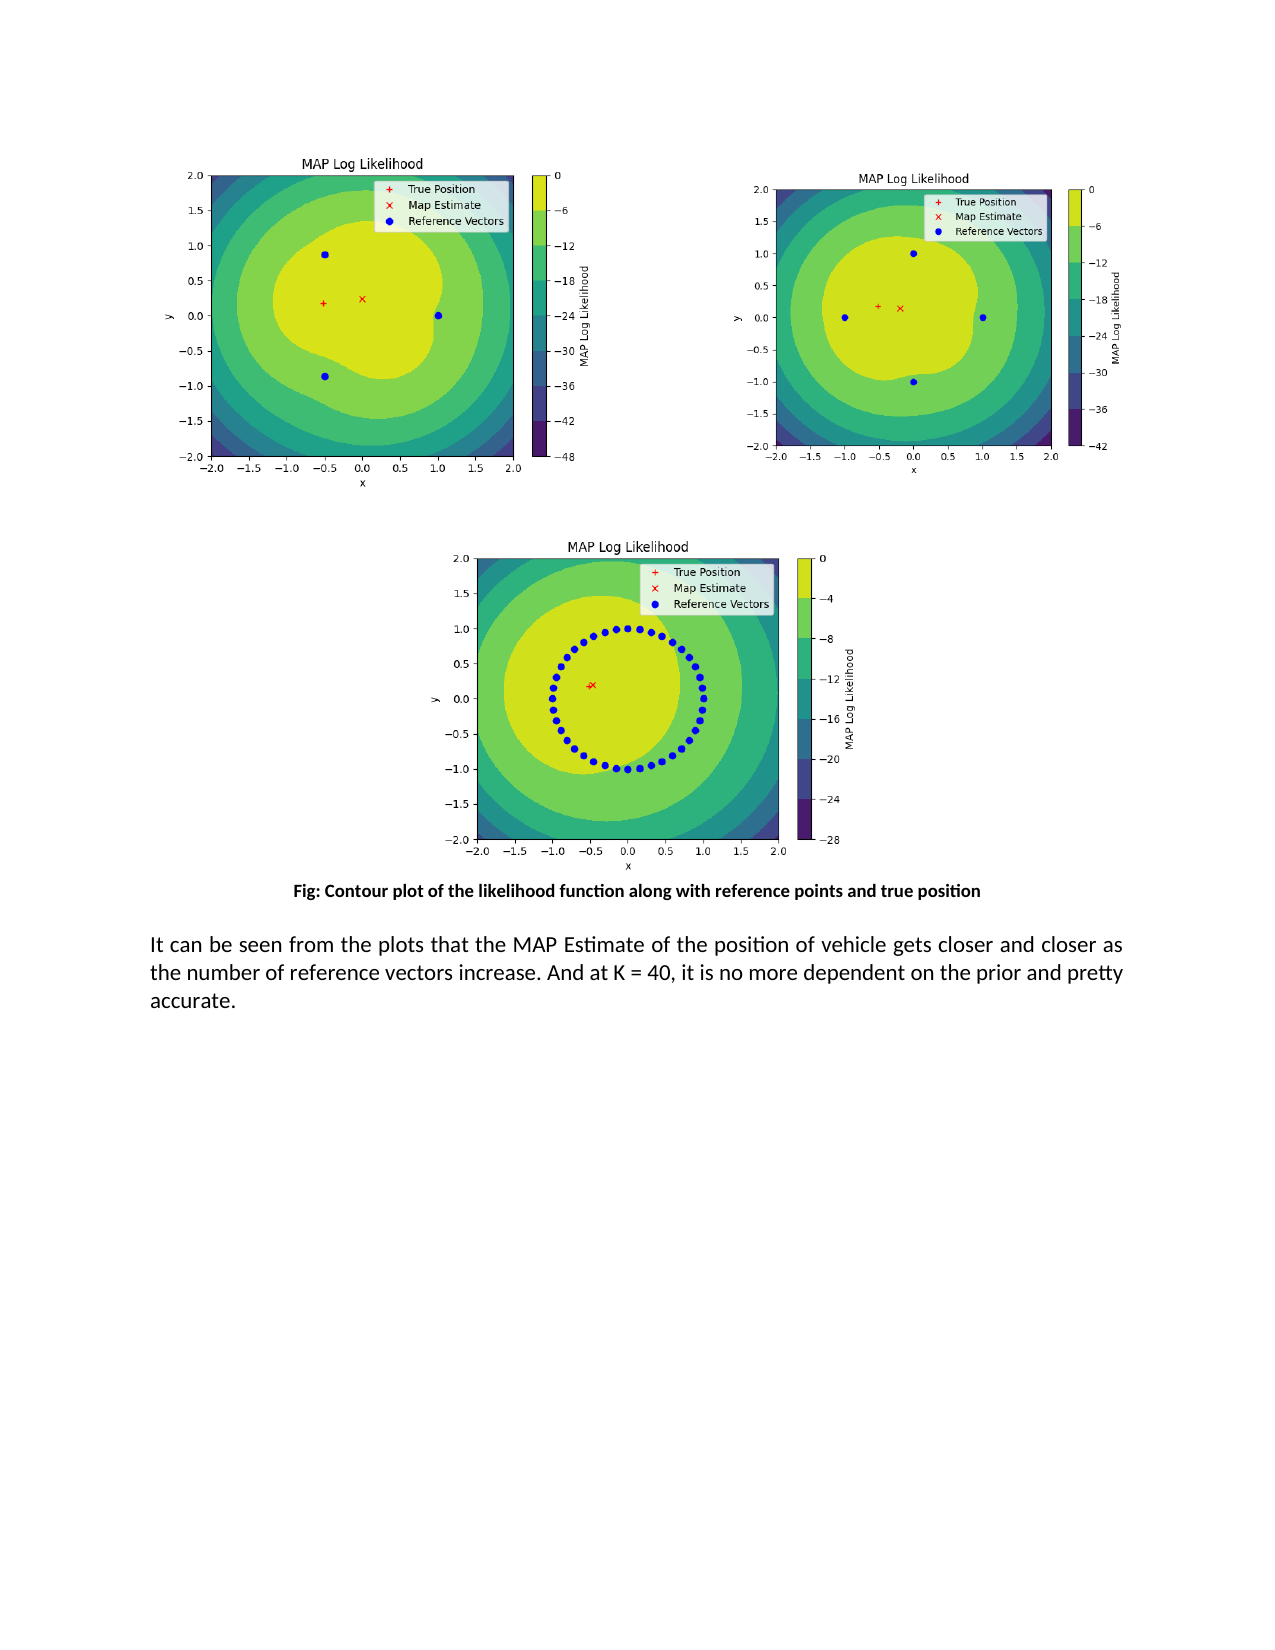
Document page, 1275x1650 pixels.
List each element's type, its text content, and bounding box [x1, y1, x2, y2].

picture [720, 168, 1125, 482]
picture [150, 150, 593, 496]
picture [416, 539, 859, 879]
text It can be seen from the plots that the MAP Estimate of the position of vehicle gets closer and closer as the number of reference vectors increase. And at K = 40, it is no more dependent on the prior and pretty accurate. [150, 930, 1125, 1014]
